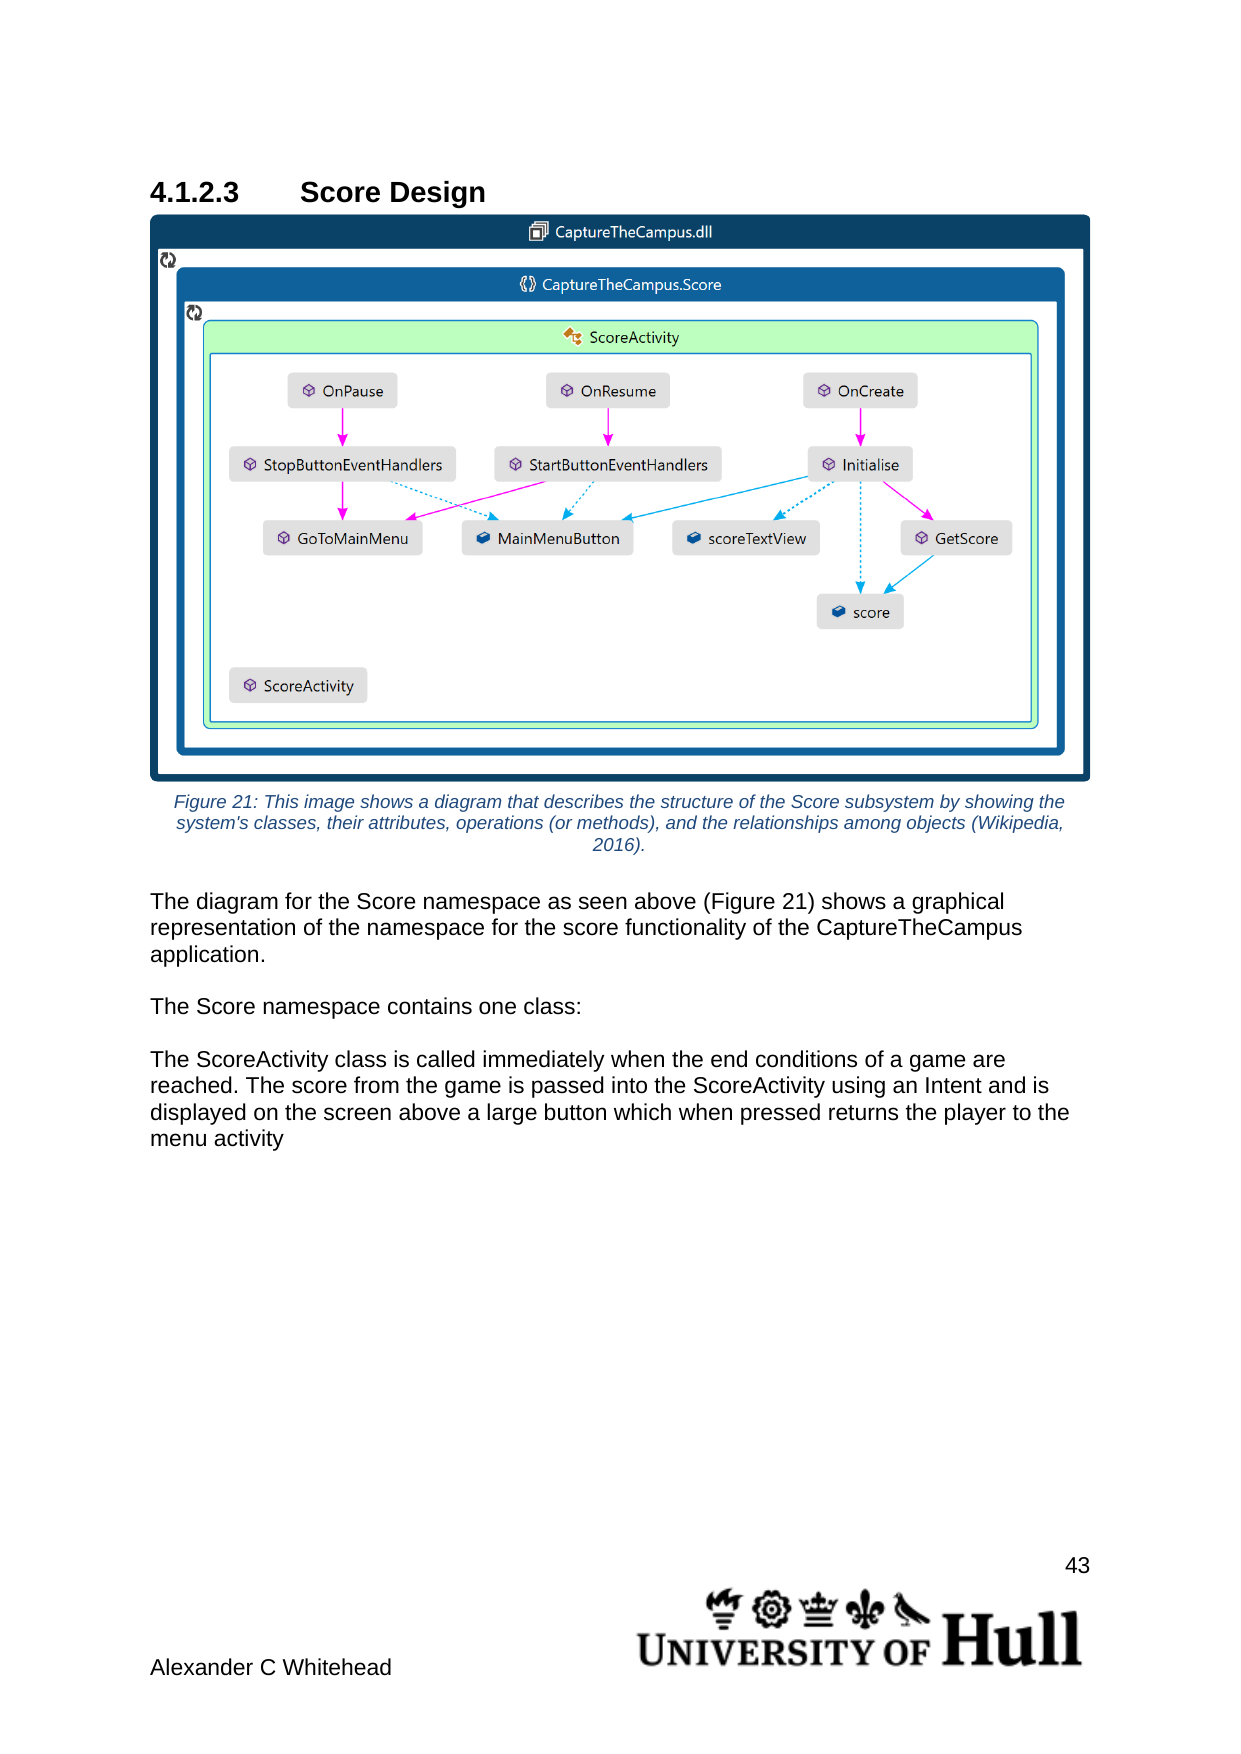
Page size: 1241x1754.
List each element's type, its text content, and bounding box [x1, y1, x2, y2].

picture [630, 1578, 1091, 1676]
picture [150, 214, 1091, 782]
subtitle Score Design [150, 175, 1090, 208]
text The Score namespace contains one class: [150, 993, 1090, 1019]
text The ScoreActivity class is called immediately when the end conditions of a game are reached. The score from the game is passed into the ScoreActivity using an Intent and is displayed on the screen above a large button which when pressed returns the player to the menu activity [150, 1046, 1090, 1151]
text The diagram for the Score namespace as seen above (Figure 21) shows a graphical representation of the namespace for the score functionality of the CaptureTheCampus application. [150, 888, 1090, 967]
